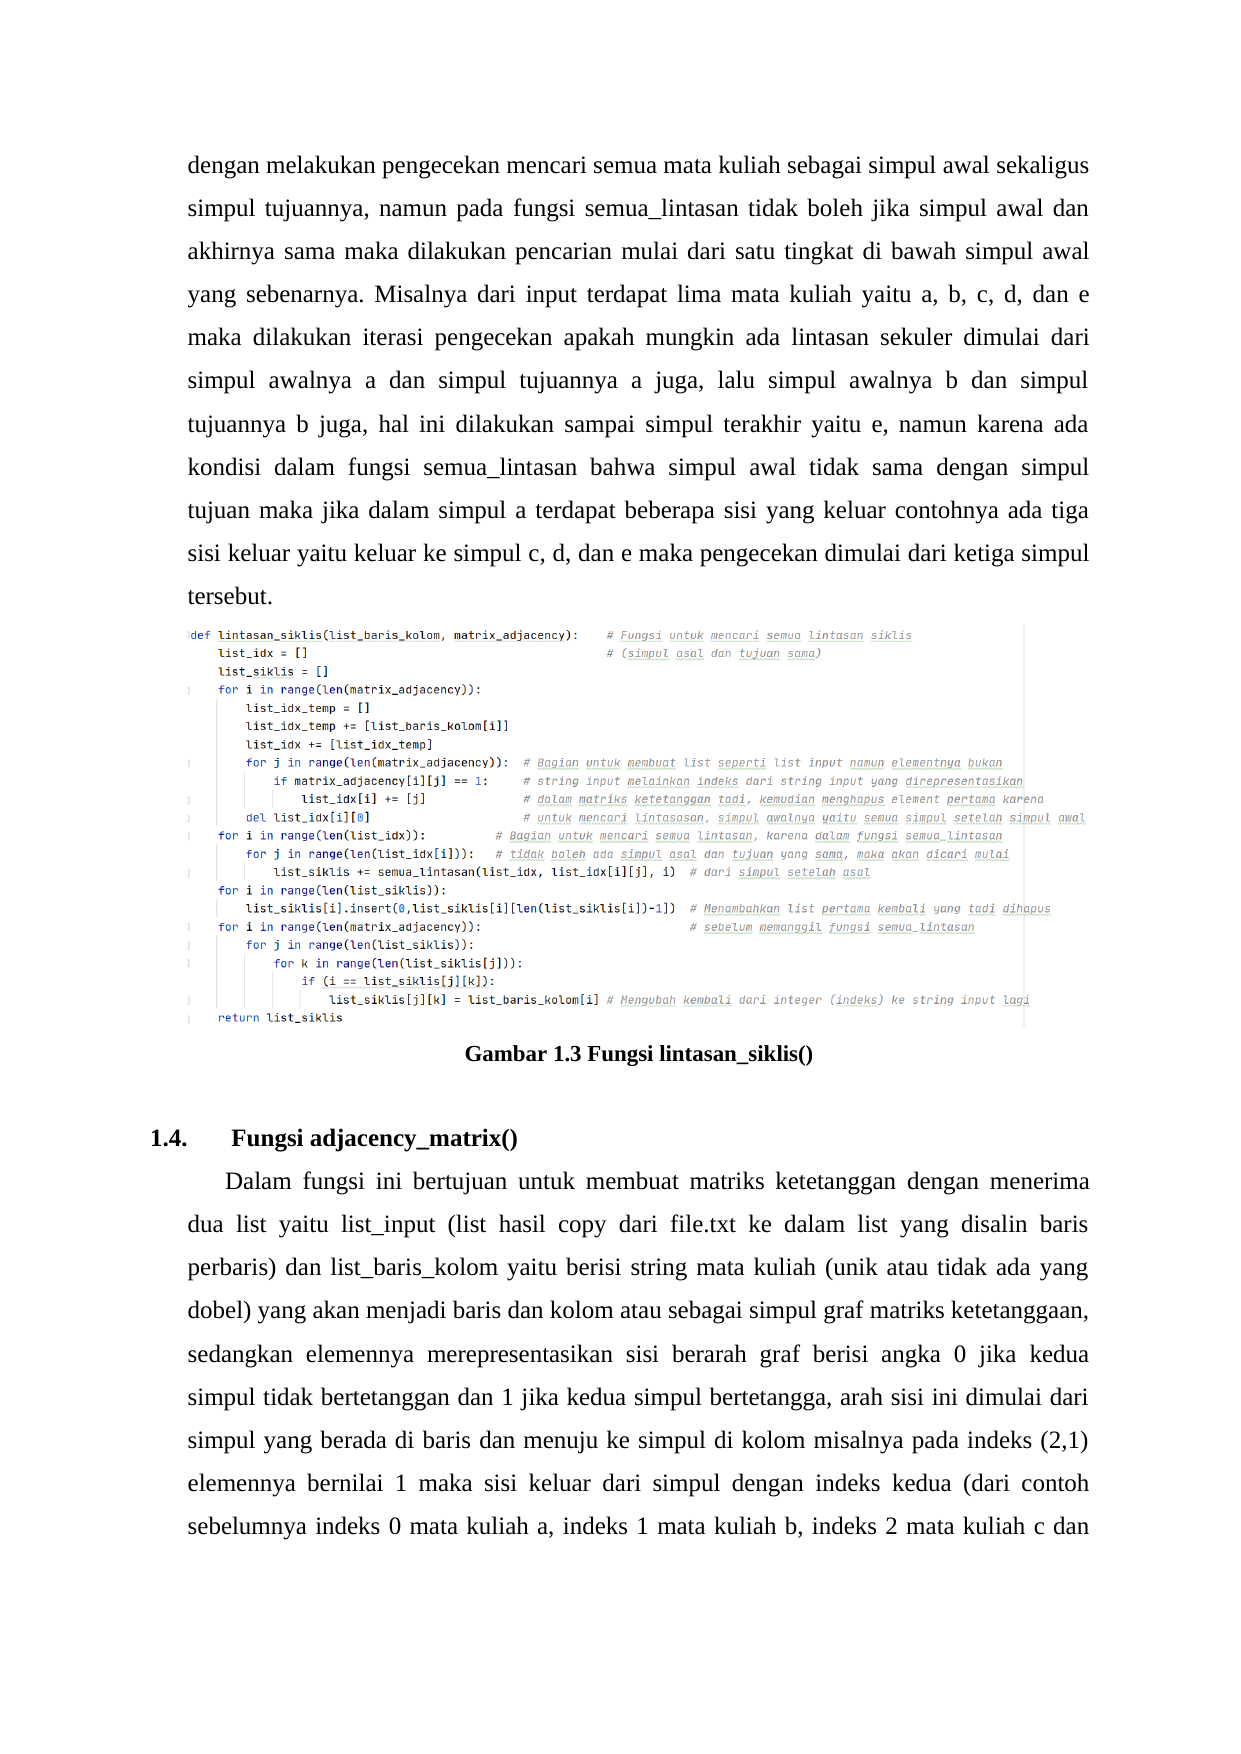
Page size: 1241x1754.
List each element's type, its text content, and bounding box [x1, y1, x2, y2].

list Gambar 1.3 Fungsi lintasan_siklis() [187, 1040, 1090, 1067]
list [187, 150, 1090, 610]
list Fungsi adjacency_matrix() [150, 1123, 1090, 1152]
picture [187, 624, 1092, 1027]
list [187, 1166, 1090, 1540]
